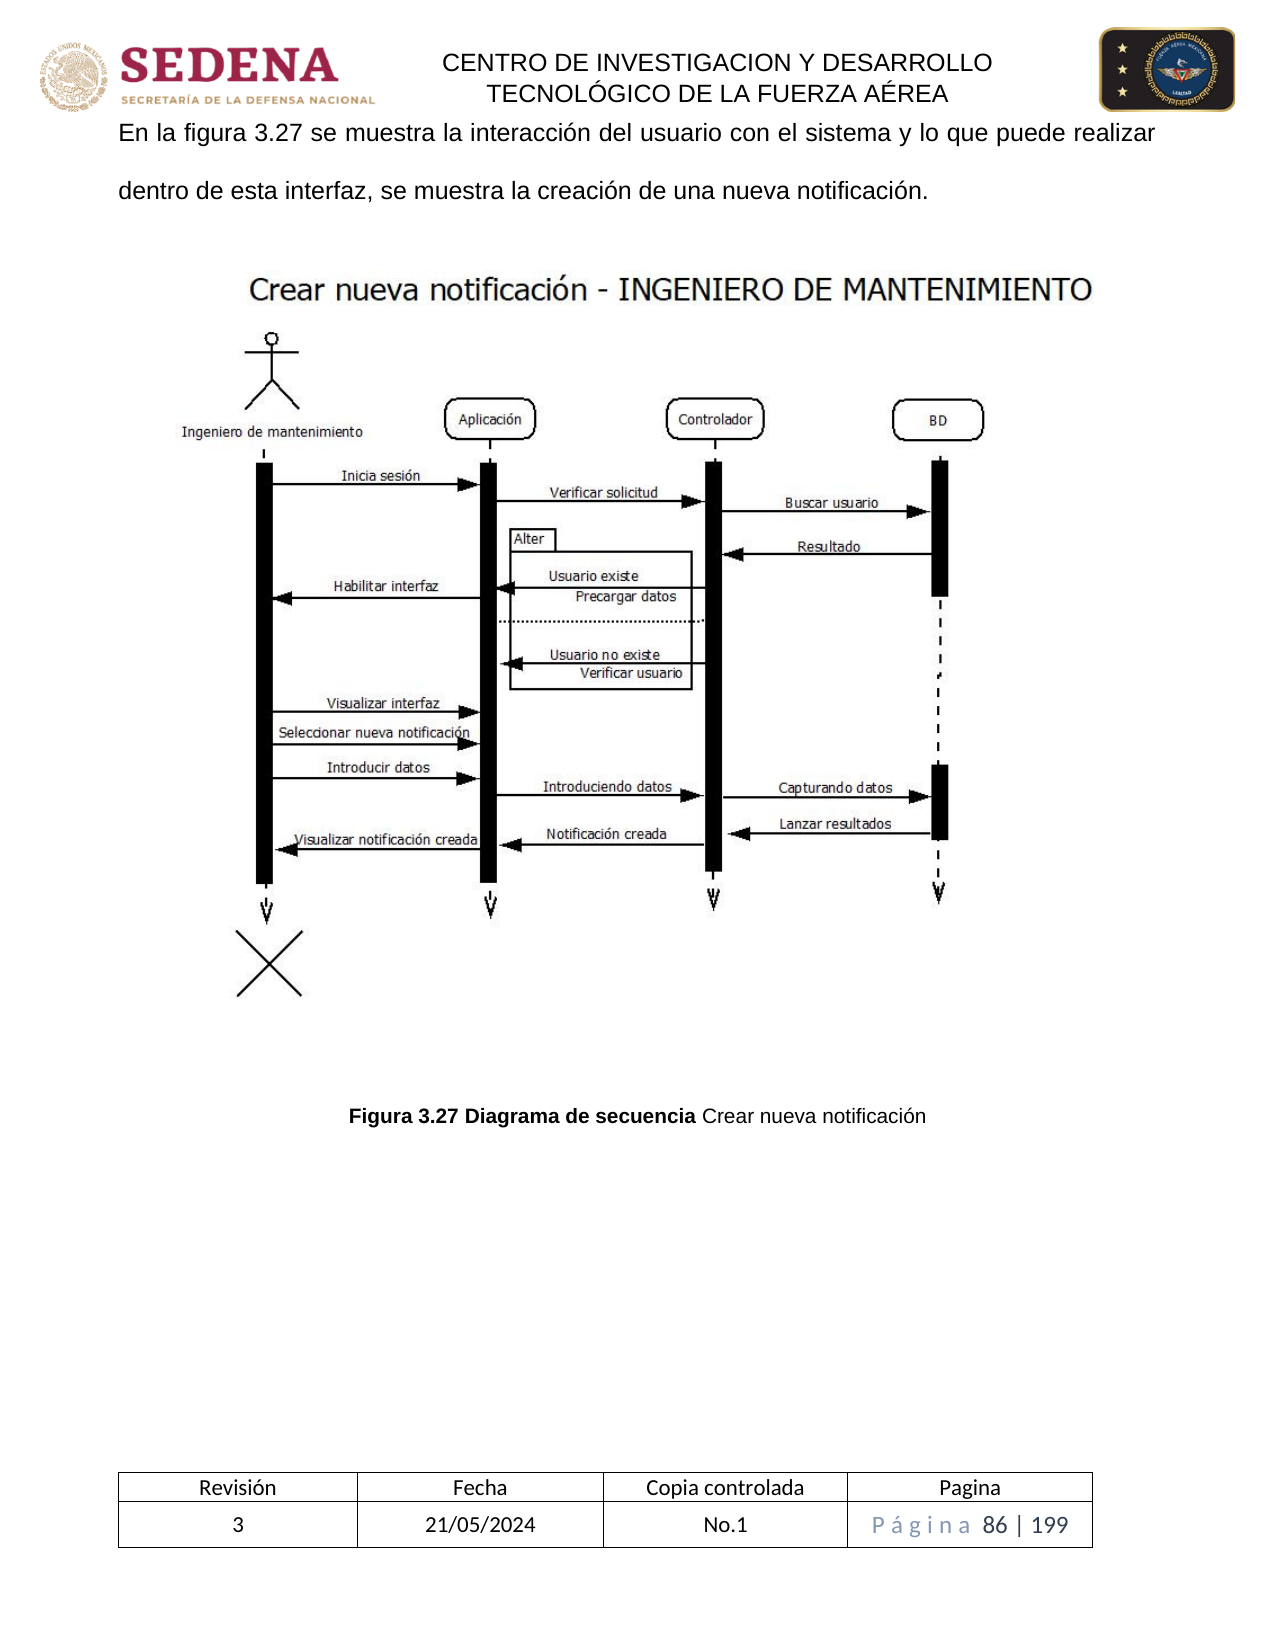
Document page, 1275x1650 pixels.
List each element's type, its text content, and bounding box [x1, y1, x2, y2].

text En la figura 3.27 se muestra la interacción del usuario con el sistema y lo que puede realizar dentro de esta interfaz, se muestra la creación de una nueva notificación. [118, 118, 1157, 204]
text Figura 3.27 Diagrama de secuencia Crear nueva notificación [118, 1104, 1157, 1128]
picture [175, 270, 1100, 1009]
picture [39, 27, 1236, 112]
